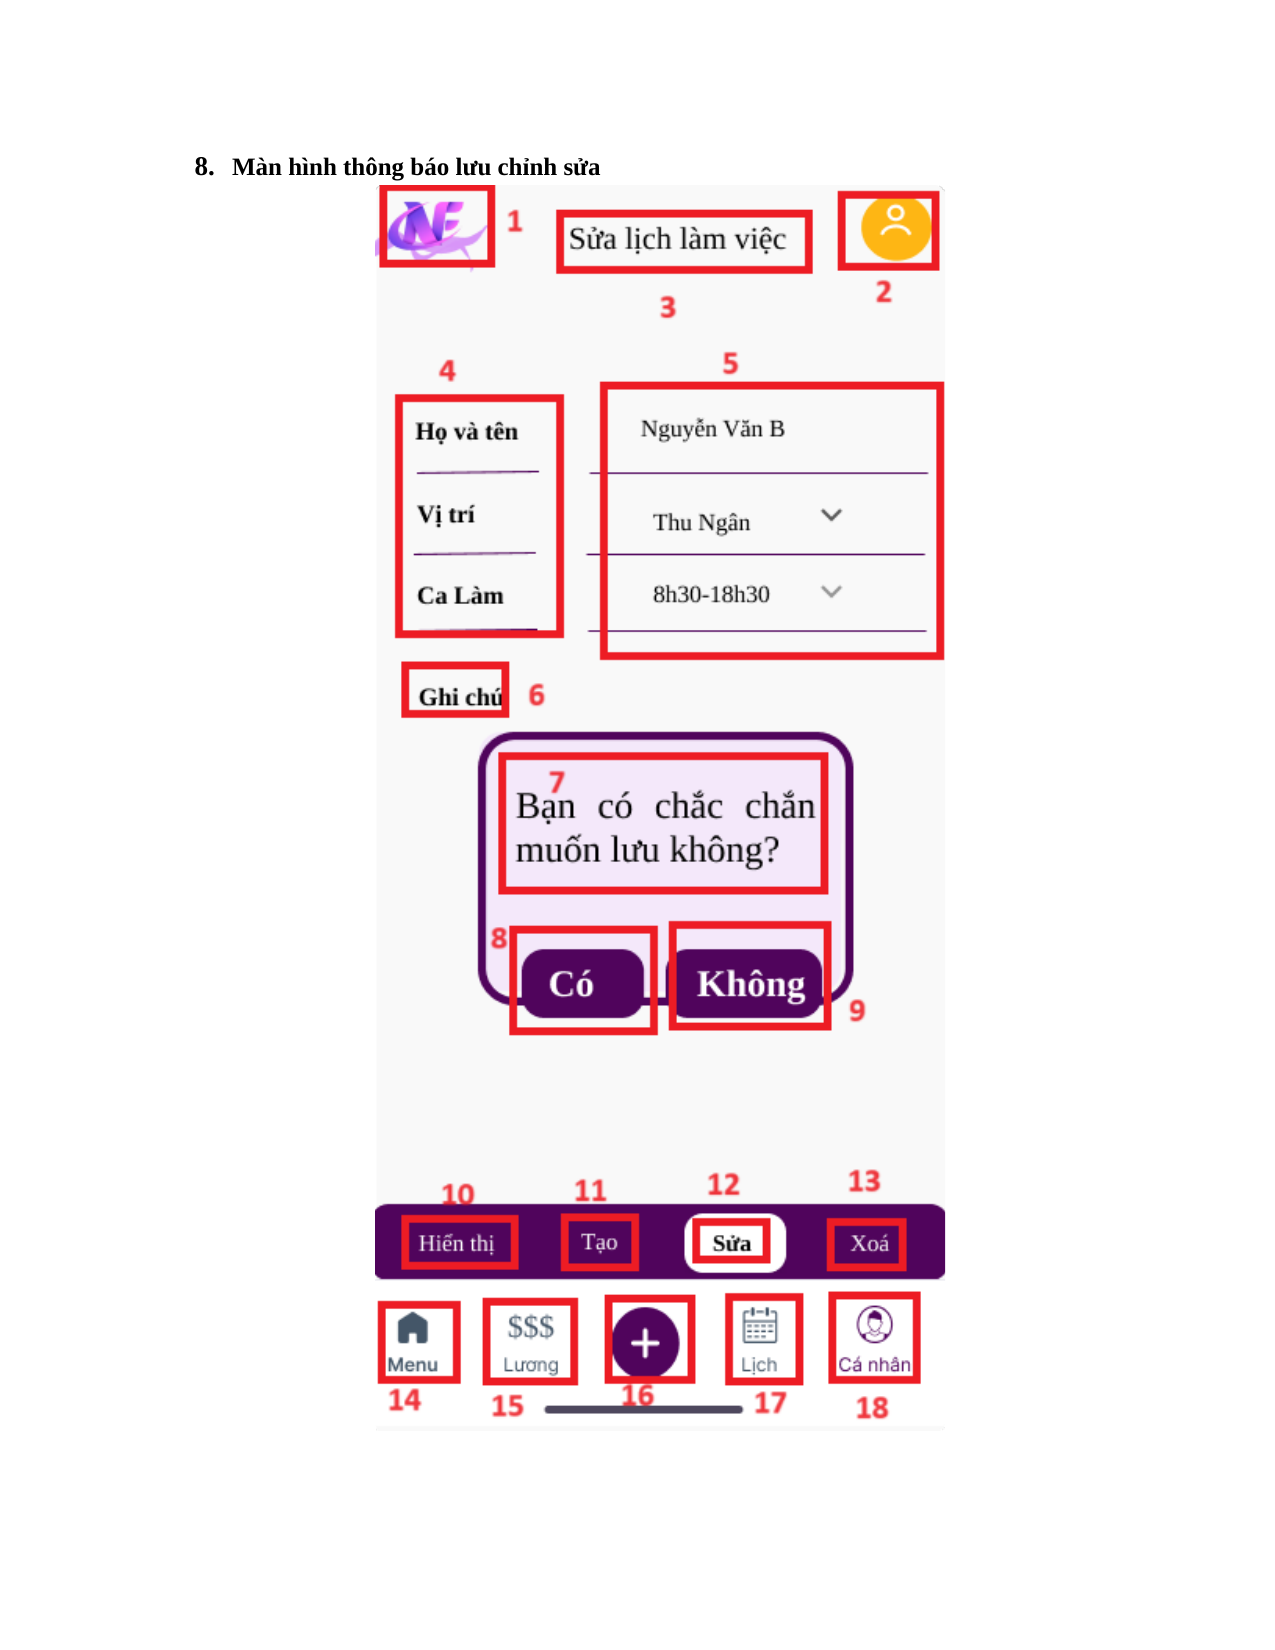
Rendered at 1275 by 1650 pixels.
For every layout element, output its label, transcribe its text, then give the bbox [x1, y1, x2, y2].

picture [375, 185, 946, 1431]
list Màn hình thông báo lưu chỉnh sửa [194, 150, 1125, 181]
